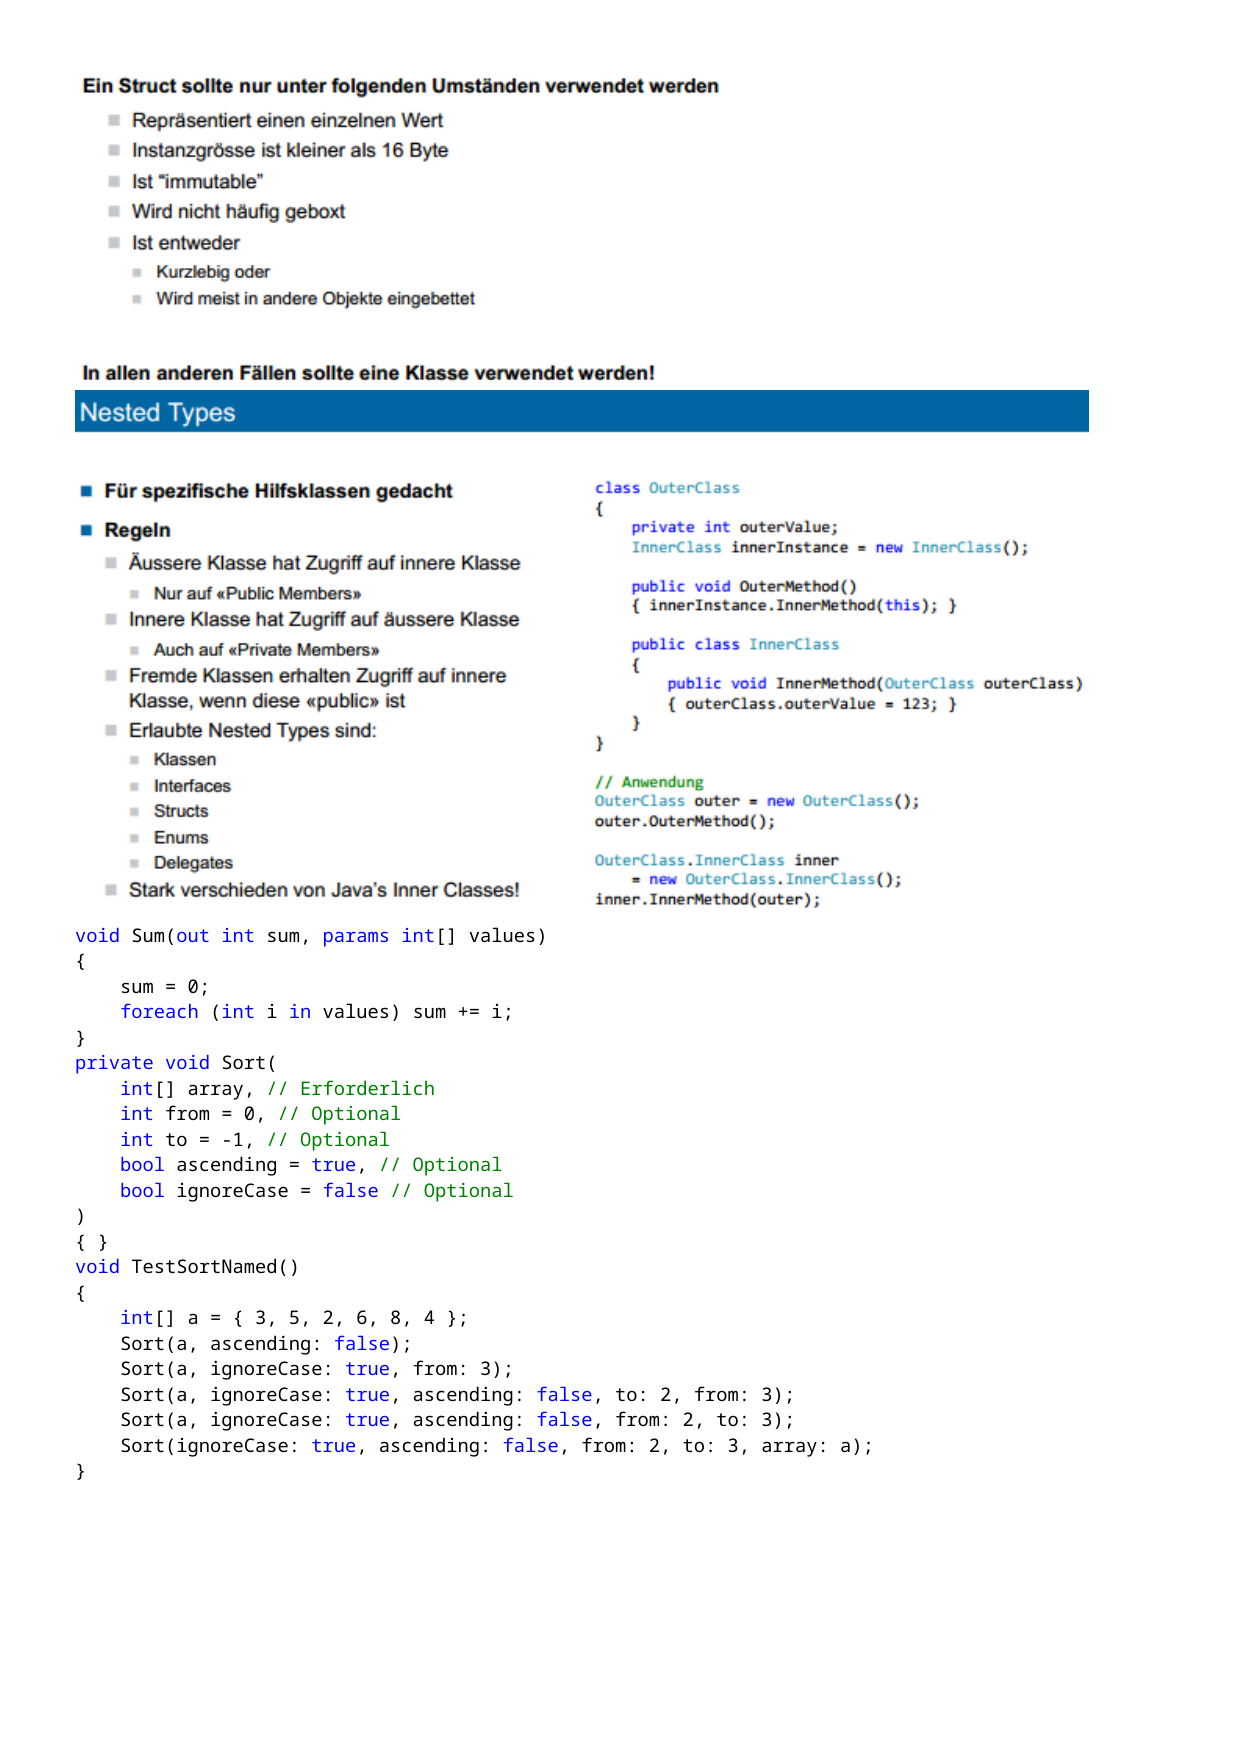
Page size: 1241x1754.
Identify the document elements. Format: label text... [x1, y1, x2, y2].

picture [75, 75, 1089, 922]
text private void Sort( int[] array, // Erforderlich int from = 0, // Optional int to = -1, // Optional bool ascending = true, // Optional bool ignoreCase = false // Optional ) { } void TestSortNamed() { int[] a = { 3, 5, 2, 6, 8, 4 }; Sort(a, ascending: false); Sort(a, ignoreCase: true, from: 3); Sort(a, ignoreCase: true, ascending: false, to: 2, from: 3); Sort(a, ignoreCase: true, ascending: false, from: 2, to: 3); Sort(ignoreCase: true, ascending: false, from: 2, to: 3, array: a); } [75, 1049, 1165, 1483]
text void Sum(out int sum, params int[] values) { sum = 0; foreach (int i in values) sum += i; } [75, 922, 1165, 1049]
